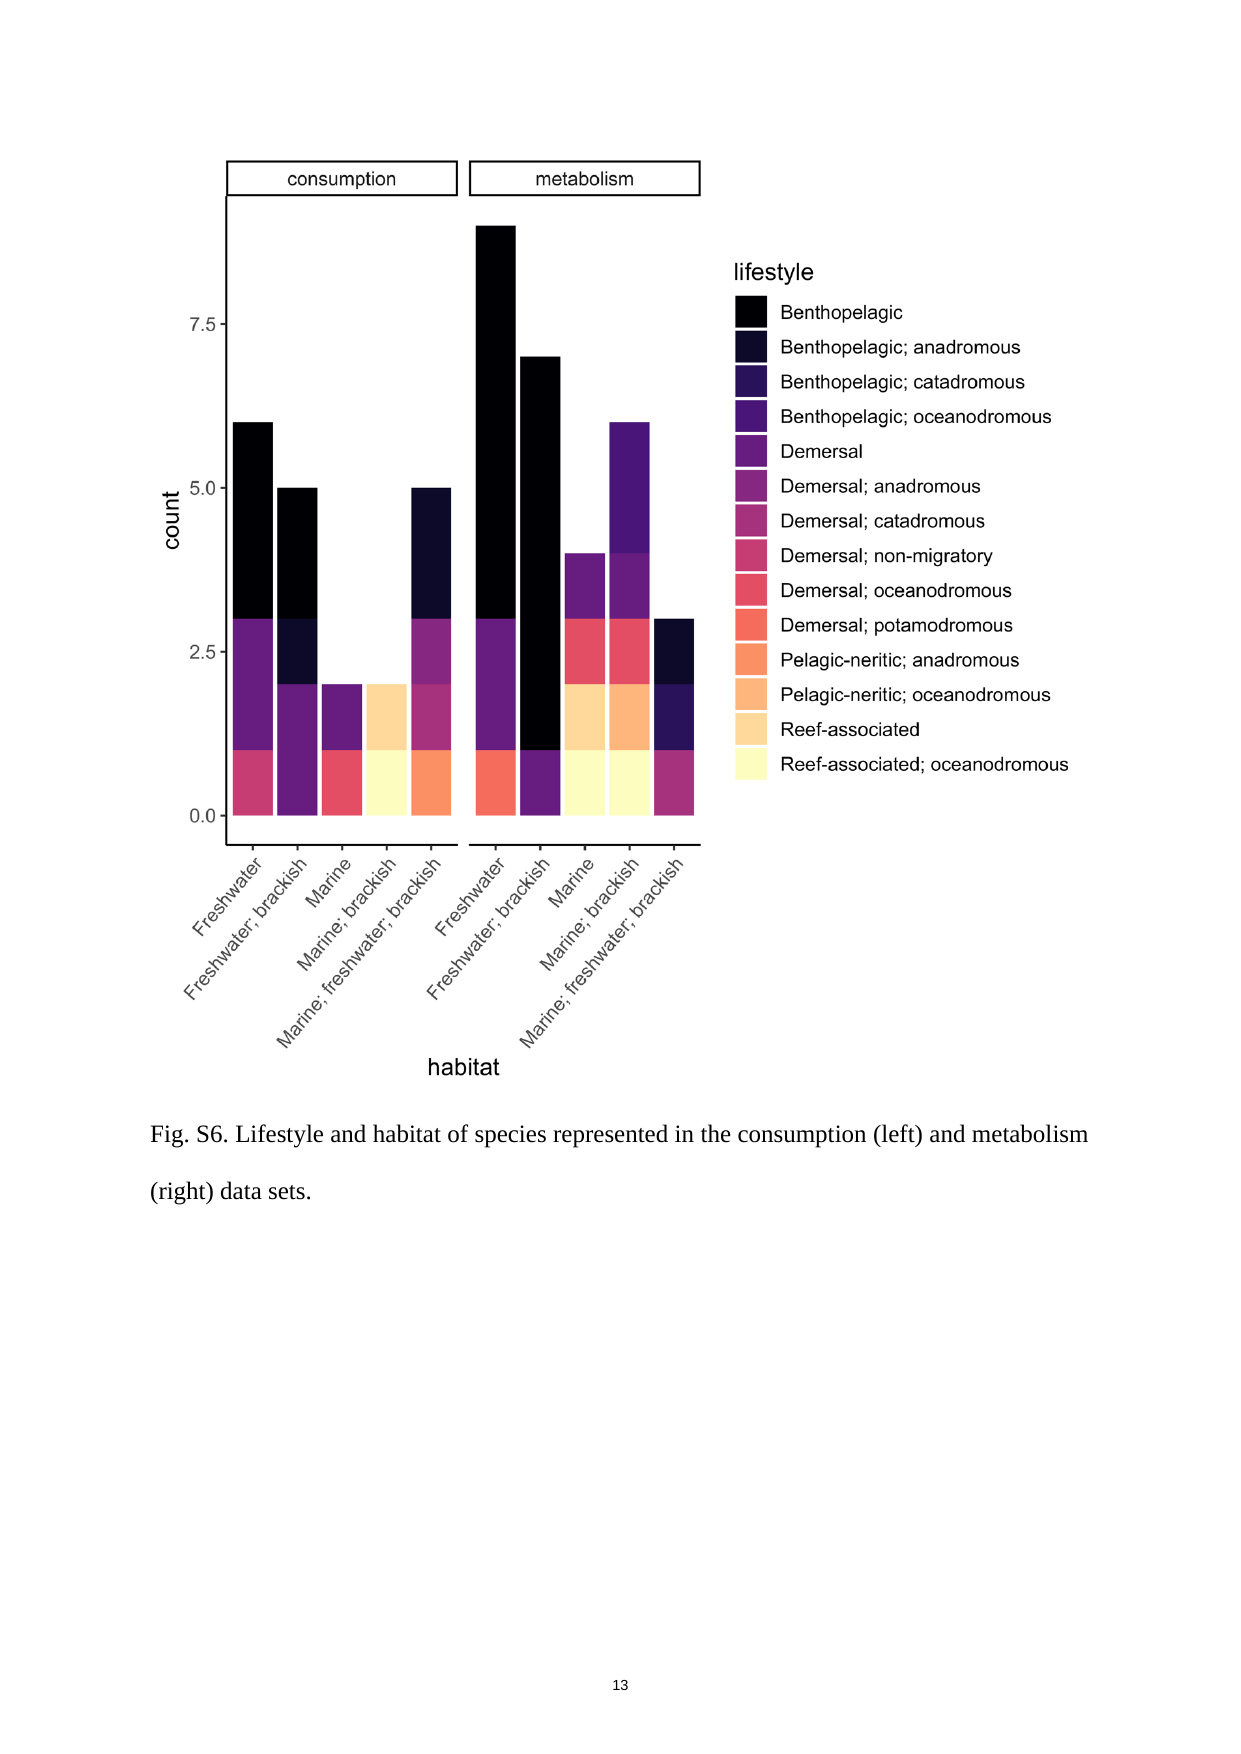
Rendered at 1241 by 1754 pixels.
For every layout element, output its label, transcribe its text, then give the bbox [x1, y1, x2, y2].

picture [150, 150, 1091, 1091]
text Fig. S6. Lifestyle and habitat of species represented in the consumption (left) and metabolism (right) data sets. [150, 1119, 1090, 1205]
